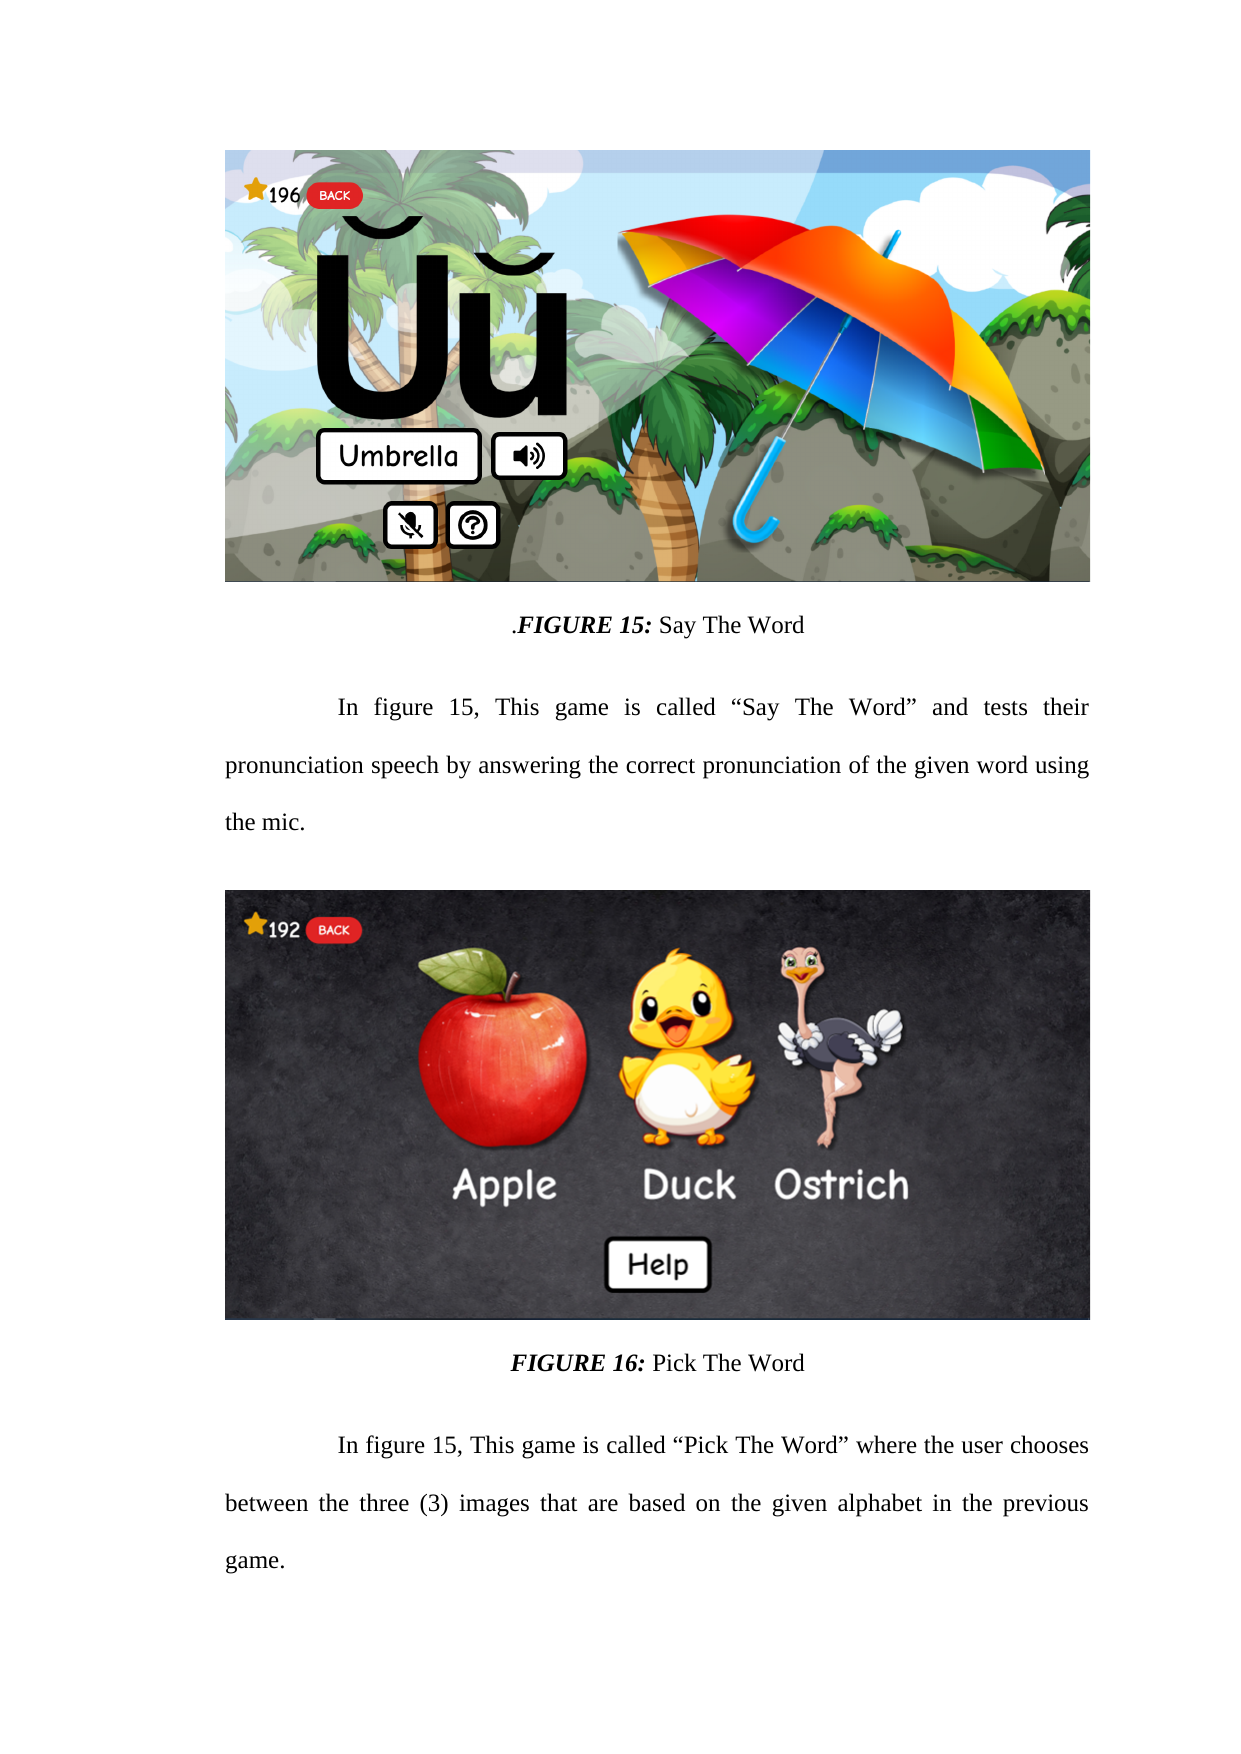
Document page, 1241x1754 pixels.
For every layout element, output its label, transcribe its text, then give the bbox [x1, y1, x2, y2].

picture [225, 890, 1091, 1320]
picture [225, 150, 1091, 582]
text In figure 15, This game is called “Say The Word” and tests their pronunciation speech by answering the correct pronunciation of the given word using the mic. [225, 692, 1090, 836]
text FIGURE 16: Pick The Word [225, 1320, 1090, 1377]
text In figure 15, This game is called “Pick The Word” where the user chooses between the three (3) images that are based on the given alphabet in the previous game. [225, 1430, 1090, 1574]
text .FIGURE 15: Say The Word [225, 582, 1090, 639]
